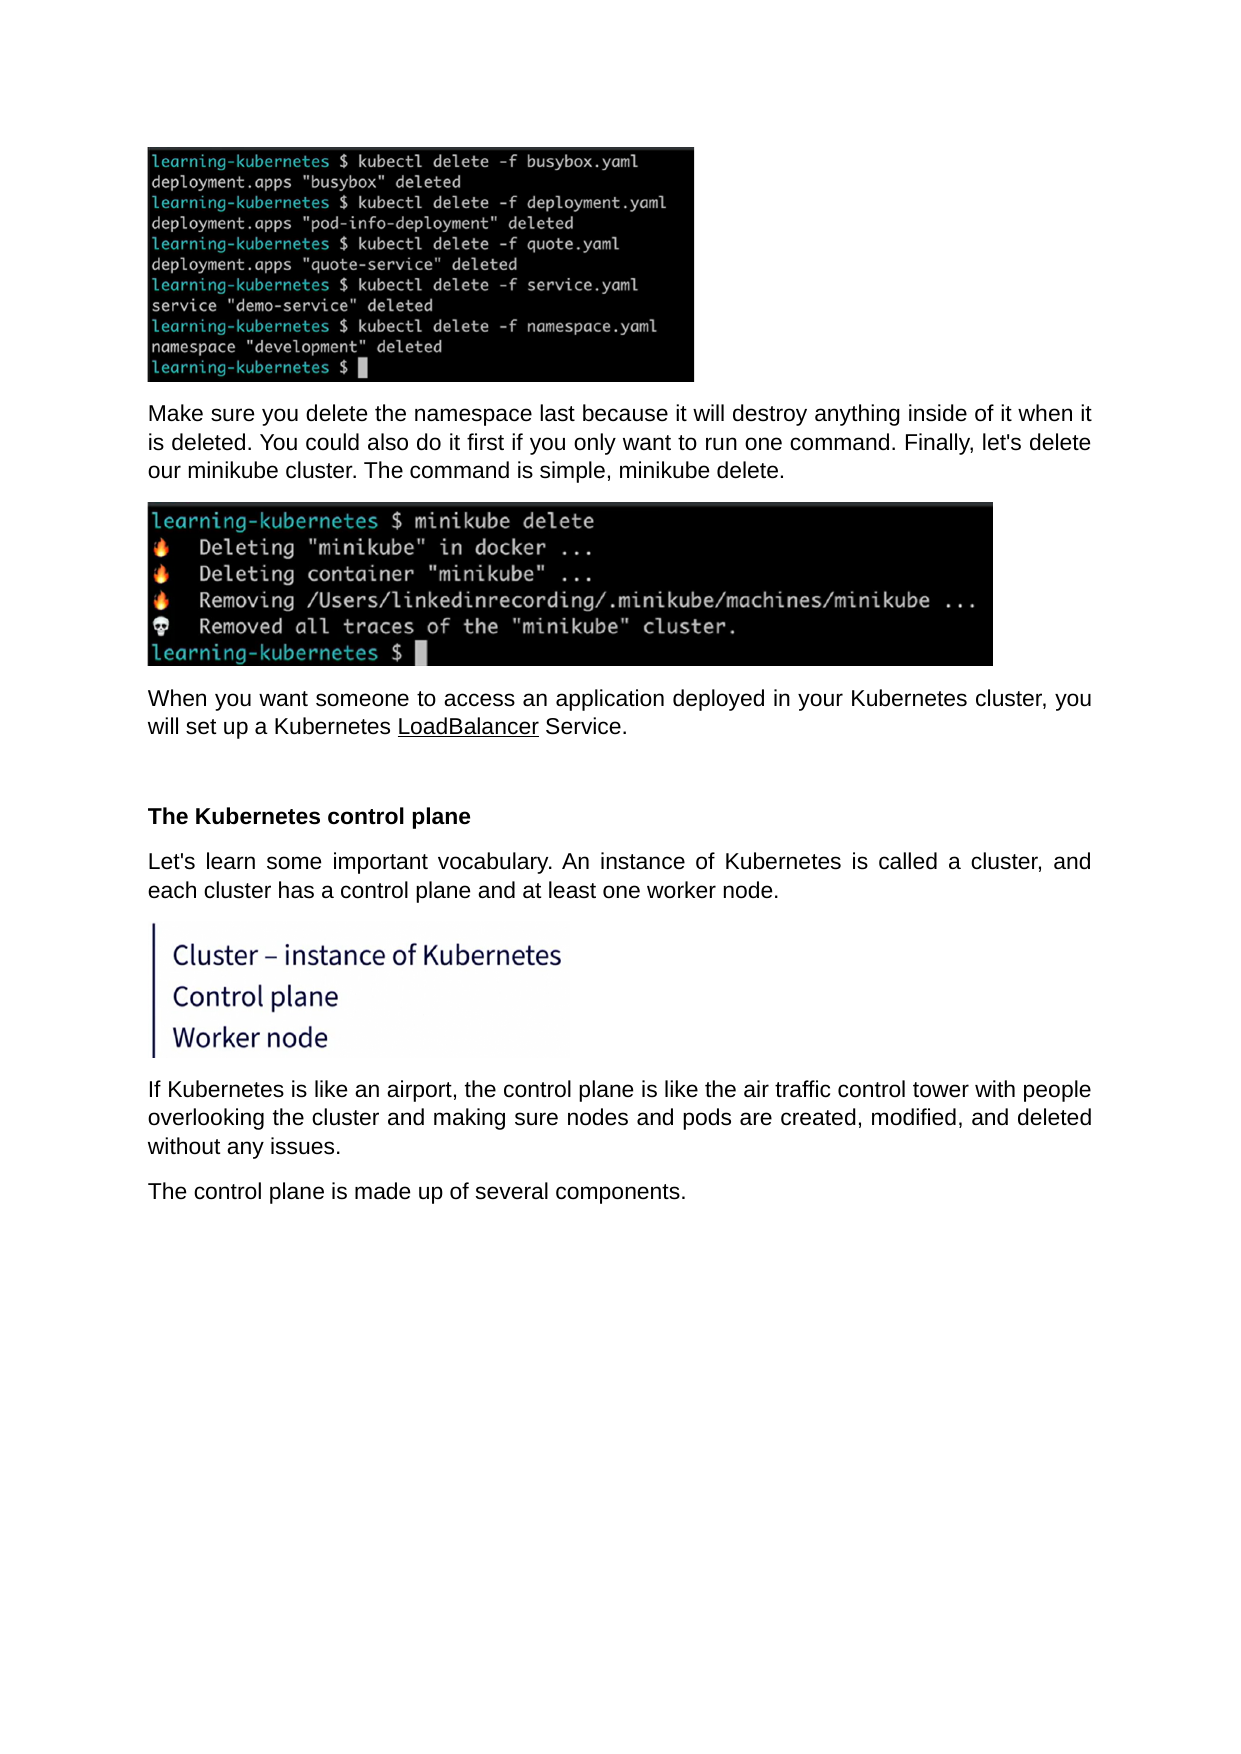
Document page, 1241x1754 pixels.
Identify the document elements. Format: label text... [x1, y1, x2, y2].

text The control plane is made up of several components. [148, 1178, 1093, 1204]
picture [147, 921, 571, 1058]
text Make sure you delete the namespace last because it will destroy anything inside of it when it is deleted. You could also do it first if you only want to run one command. Finally, let's delete our minikube cluster. The command is simple, minikube delete. [148, 400, 1093, 483]
text When you want someone to access an application deployed in your Kubernetes cluster, you will set up a Kubernetes LoadBalancer Service. [148, 684, 1093, 739]
text Let's learn some important vocabulary. An instance of Kubernetes is called a cluster, and each cluster has a control plane and at least one worker node. [148, 848, 1093, 903]
picture [147, 502, 993, 666]
text The Kubernetes control plane [148, 803, 1093, 829]
text If Kubernetes is like an airport, the control plane is like the air traffic control tower with people overlooking the cluster and making sure nodes and pods are created, modified, and deleted without any issues. [148, 1076, 1093, 1159]
picture [147, 147, 695, 382]
